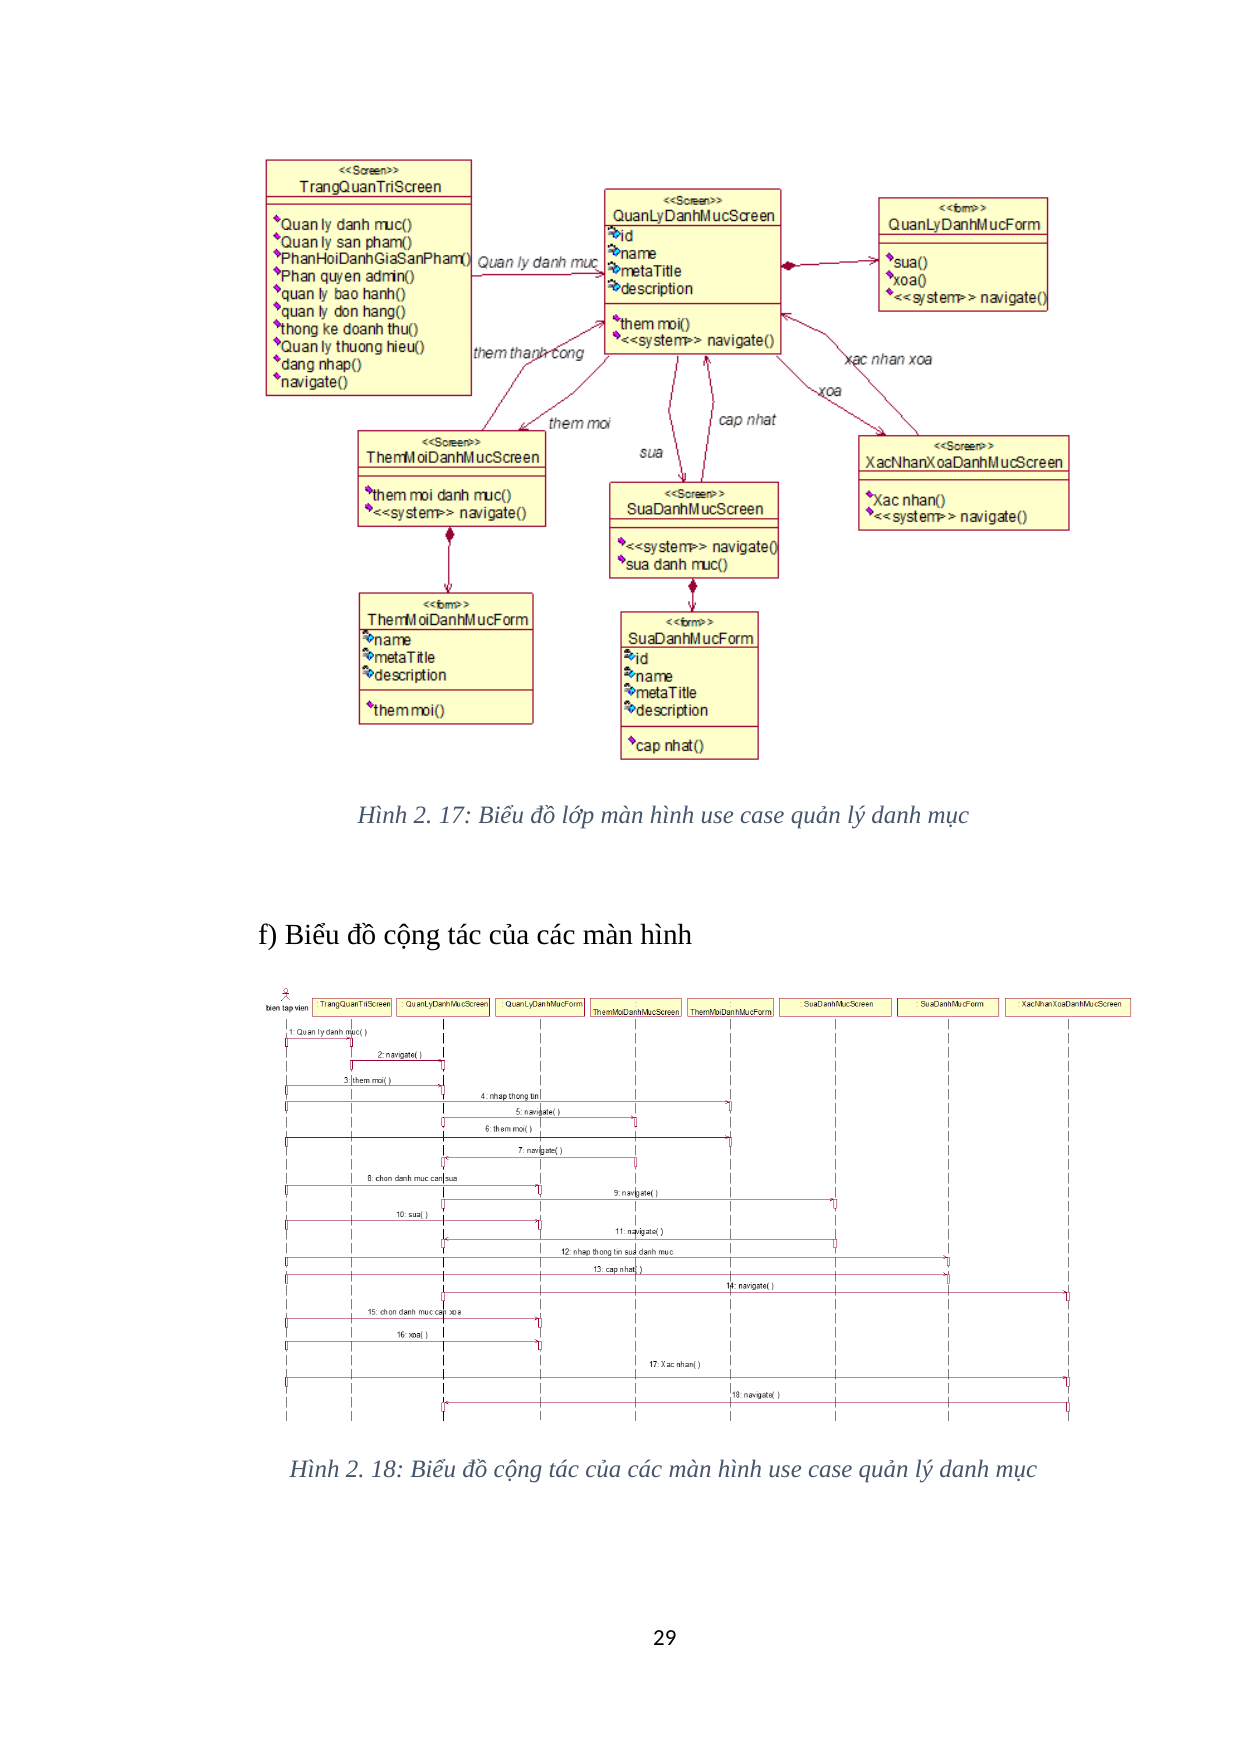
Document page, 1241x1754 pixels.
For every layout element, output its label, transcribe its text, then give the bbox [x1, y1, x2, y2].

picture [257, 983, 1137, 1424]
text Hình 2. 17: Biểu đồ lớp màn hình use case quản lý danh mục [207, 800, 1122, 829]
text f) Biểu đồ cộng tác của các màn hình [258, 917, 1122, 950]
picture [257, 147, 1081, 770]
text Hình 2. 18: Biểu đồ cộng tác của các màn hình use case quản lý danh mục [207, 1454, 1122, 1483]
